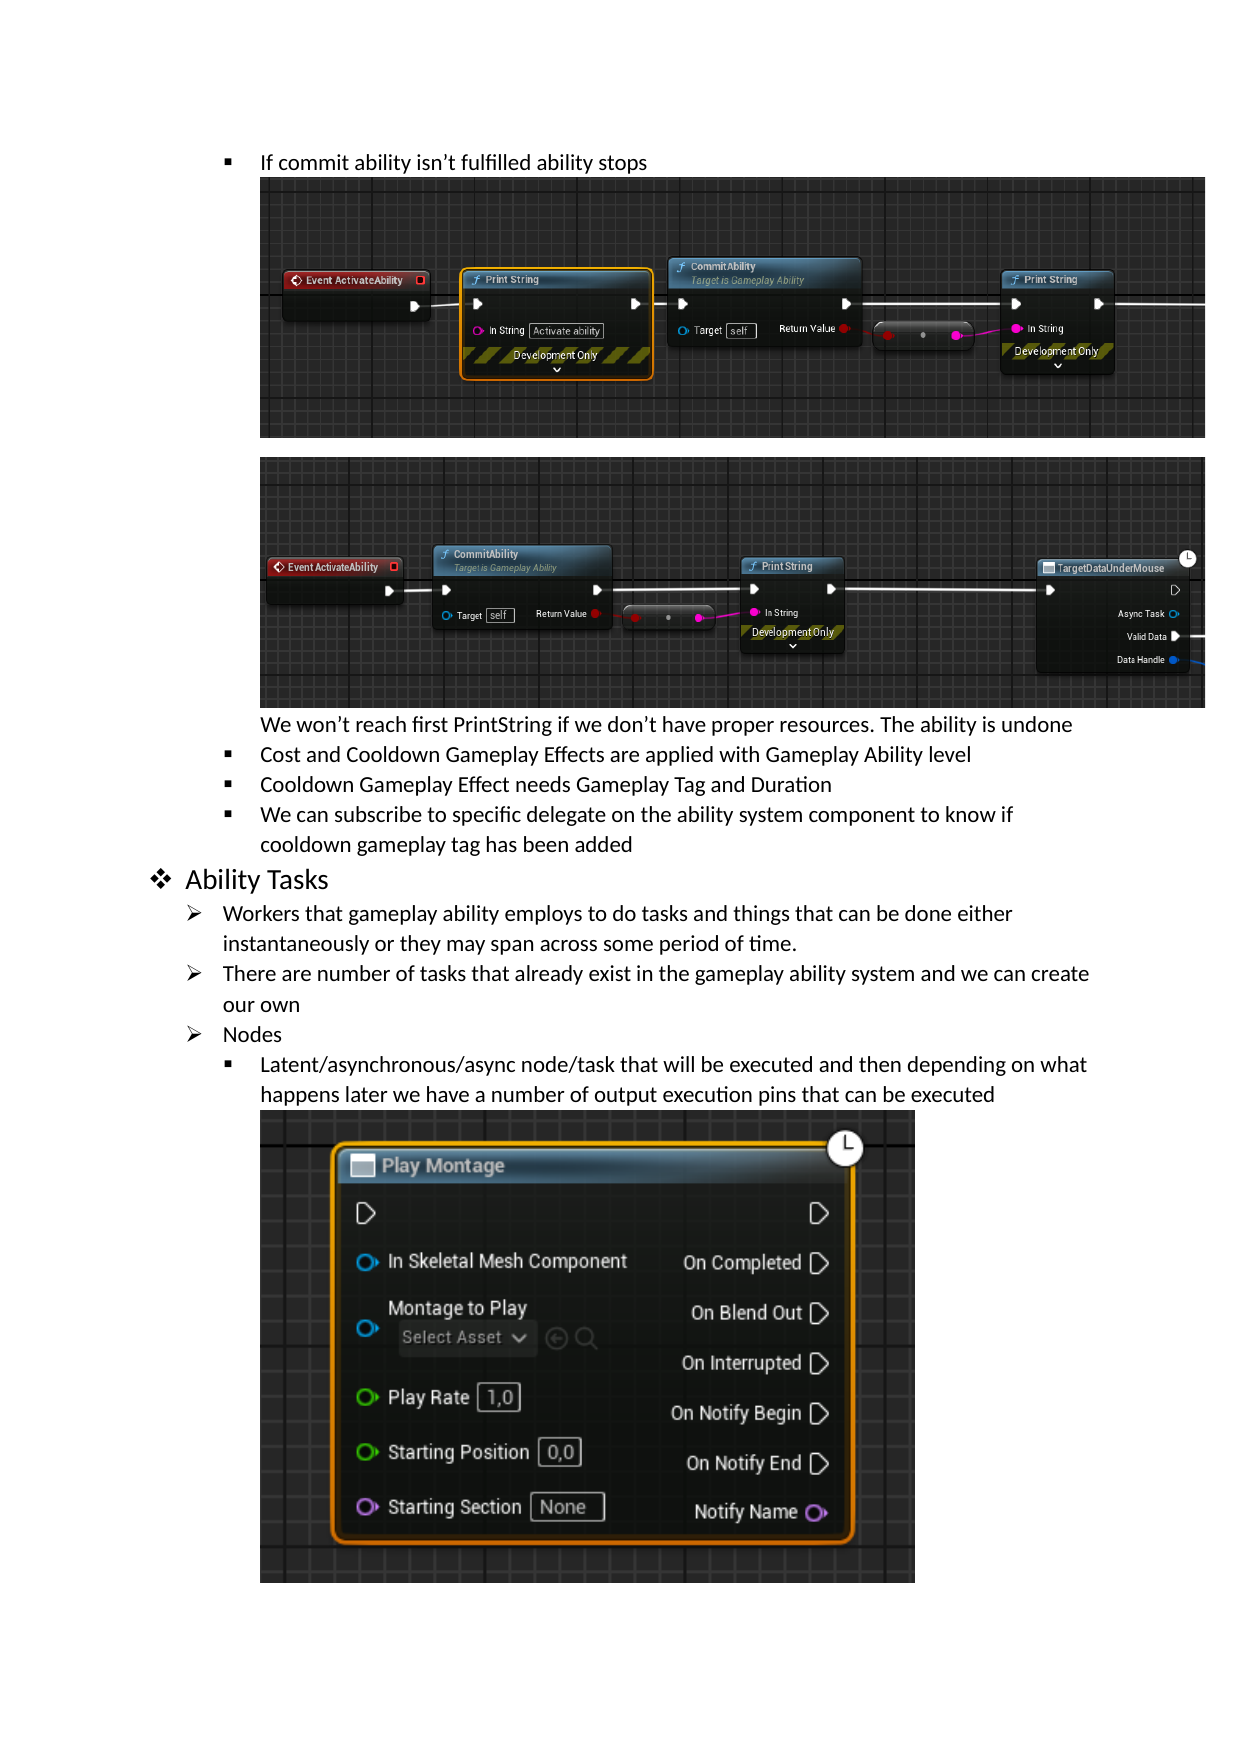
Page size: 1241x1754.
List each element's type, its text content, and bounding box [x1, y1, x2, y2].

list Workers that gameplay ability employs to do tasks and things that can be done either instantaneously or they may span across some period of time. [185, 899, 1093, 957]
list Nodes [185, 1020, 1093, 1048]
picture [260, 177, 1205, 438]
list There are number of tasks that already exist in the gameplay ability system and we can create our own [185, 959, 1093, 1018]
list Cost and Cooldown Gameplay Effects are applied with Gameplay Ability level [223, 740, 1093, 768]
picture [260, 457, 1205, 708]
list We can subscribe to specific delegate on the ability system component to know if cooldown gameplay tag has been added [223, 800, 1093, 858]
picture [260, 1110, 915, 1583]
list Ability Tasks [148, 861, 1093, 896]
list Cooldown Gameplay Effect needs Gameplay Tag and Duration [223, 770, 1093, 798]
